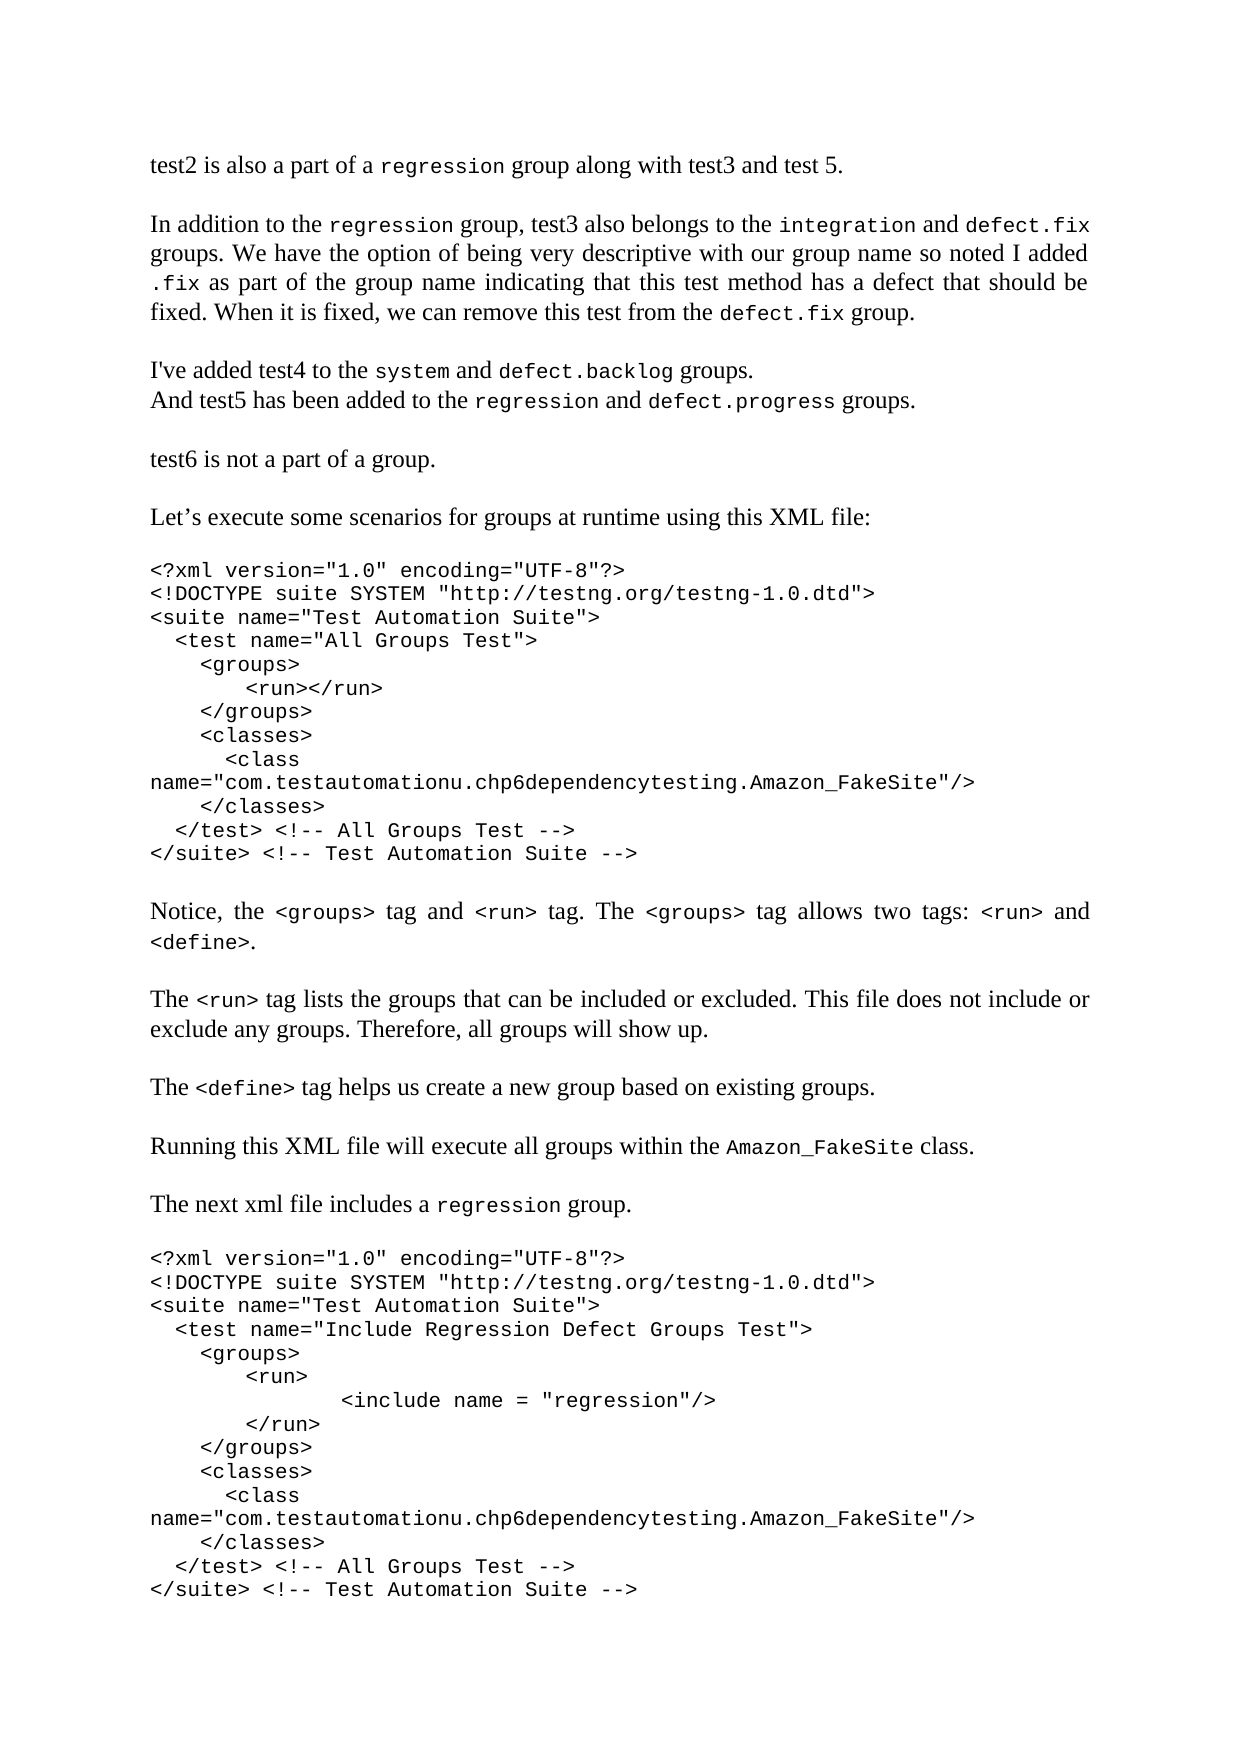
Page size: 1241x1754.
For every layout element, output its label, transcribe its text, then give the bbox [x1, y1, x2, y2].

text <test name="Include Regression Defect Groups Test"> [150, 1319, 1090, 1343]
text <class name="com.testautomationu.chp6dependencytesting.Amazon_FakeSite"/> [150, 749, 1090, 796]
text <class name="com.testautomationu.chp6dependencytesting.Amazon_FakeSite"/> [150, 1485, 1090, 1532]
text </classes> [150, 796, 1090, 820]
text </suite> <!-- Test Automation Suite --> [150, 1579, 1090, 1603]
text Notice, the <groups> tag and <run> tag. The <groups> tag allows two tags: <run> and <define>. [150, 896, 1090, 955]
text I've added test4 to the system and defect.backlog groups. And test5 has been added to the regression and defect.progress groups. [150, 355, 1090, 414]
text In addition to the regression group, test3 also belongs to the integration and defect.fix groups. We have the option of being very descriptive with our group name so noted I added .fix as part of the group name indicating that this test method has a defect that should be fixed. When it is fixed, we can remove this test from the defect.fix group. [150, 209, 1090, 326]
text The <run> tag lists the groups that can be included or excluded. This file does not include or exclude any groups. Therefore, all groups will show up. [150, 984, 1090, 1043]
text <!DOCTYPE suite SYSTEM "http://testng.org/testng-1.0.dtd"> [150, 583, 1090, 607]
text <run></run> [150, 678, 1090, 701]
text <classes> [150, 725, 1090, 749]
text Let’s execute some scenarios for groups at runtime using this XML file: [150, 502, 1090, 530]
text Running this XML file will execute all groups within the Amazon_FakeSite class. [150, 1131, 1090, 1160]
text The next xml file includes a regression group. [150, 1189, 1090, 1219]
text <suite name="Test Automation Suite"> [150, 1296, 1090, 1319]
text </test> <!-- All Groups Test --> [150, 1556, 1090, 1579]
text <test name="All Groups Test"> [150, 631, 1090, 654]
text </test> <!-- All Groups Test --> [150, 820, 1090, 843]
text </run> [150, 1414, 1090, 1437]
text <!DOCTYPE suite SYSTEM "http://testng.org/testng-1.0.dtd"> [150, 1272, 1090, 1296]
text <classes> [150, 1461, 1090, 1485]
text <groups> [150, 654, 1090, 678]
text <run> [150, 1366, 1090, 1390]
text </groups> [150, 1437, 1090, 1461]
text </suite> <!-- Test Automation Suite --> [150, 843, 1090, 867]
text <include name = "regression"/> [150, 1390, 1090, 1414]
text <groups> [150, 1343, 1090, 1366]
text <?xml version="1.0" encoding="UTF-8"?> [150, 1248, 1090, 1272]
text <suite name="Test Automation Suite"> [150, 607, 1090, 631]
text test6 is not a part of a group. [150, 444, 1090, 472]
text </groups> [150, 701, 1090, 725]
text <?xml version="1.0" encoding="UTF-8"?> [150, 559, 1090, 583]
text The <define> tag helps us create a new group based on existing groups. [150, 1072, 1090, 1102]
text </classes> [150, 1532, 1090, 1556]
text test2 is also a part of a regression group along with test3 and test 5. [150, 150, 1090, 179]
